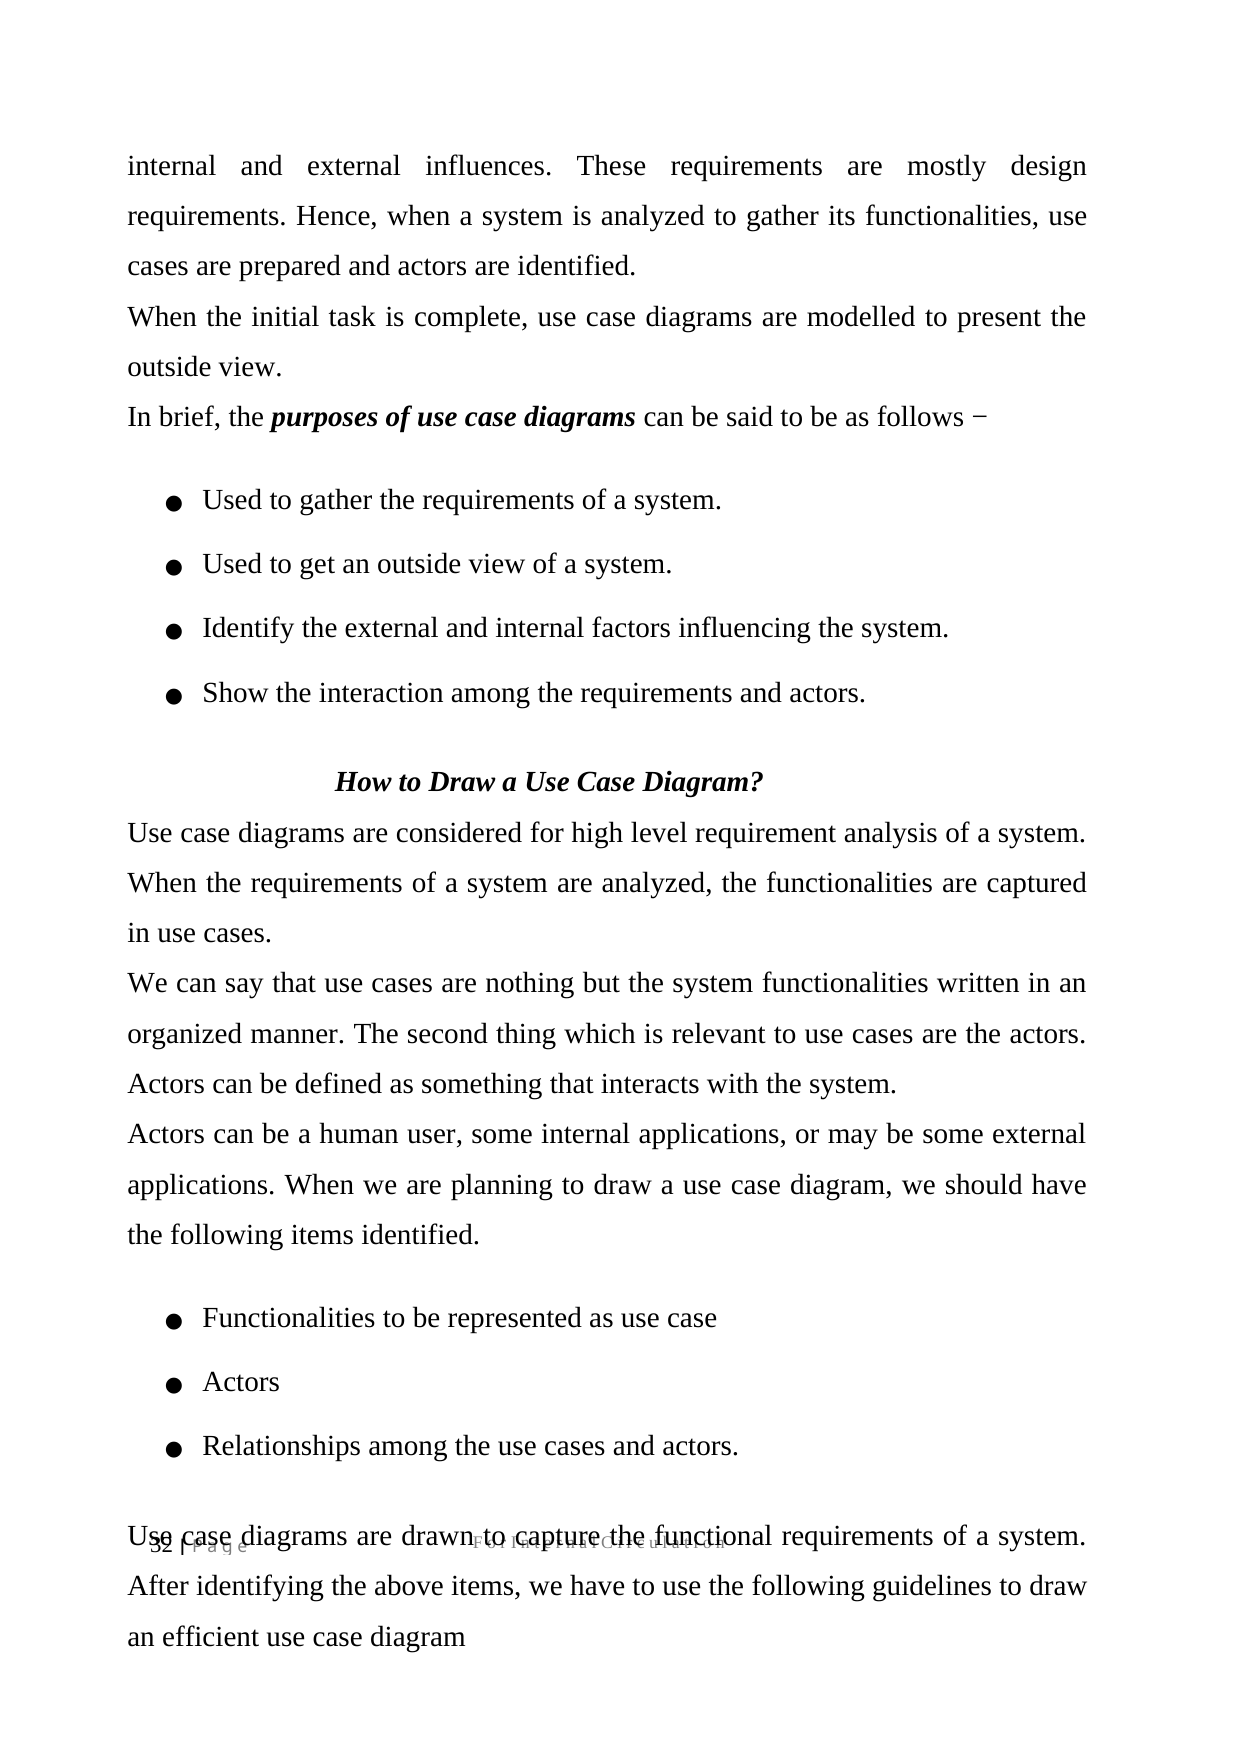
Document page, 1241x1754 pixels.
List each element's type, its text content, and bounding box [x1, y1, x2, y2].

text Use case diagrams are drawn to capture the functional requirements of a system. After identifying the above items, we have to use the following guidelines to draw an efficient use case diagram [127, 1518, 1088, 1652]
text When the initial task is complete, use case diagrams are modelled to present the outside view. [127, 299, 1088, 383]
list Show the interaction among the requirements and actors. [164, 671, 1088, 714]
list Used to gather the requirements of a system. [164, 479, 1088, 522]
subtitle How to Draw a Use Case Diagram? [334, 764, 1088, 798]
list Relationships among the use cases and actors. [164, 1425, 1088, 1467]
text Use case diagrams are considered for high level requirement analysis of a system. When the requirements of a system are analyzed, the functionalities are captured in use cases. [127, 815, 1088, 949]
text In brief, the purposes of use case diagrams can be said to be as follows − [127, 399, 1088, 433]
list Functionalities to be represented as use case [164, 1297, 1088, 1339]
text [127, 148, 1088, 282]
text We can say that use cases are nothing but the system functionalities written in an organized manner. The second thing which is relevant to use cases are the actors. Actors can be defined as something that interacts with the system. [127, 966, 1088, 1100]
list Used to get an outside view of a system. [164, 543, 1088, 586]
list Actors [164, 1361, 1088, 1403]
list Identify the external and internal factors influencing the system. [164, 607, 1088, 650]
text Actors can be a human user, some internal applications, or may be some external applications. When we are planning to draw a use case diagram, we should have the following items identified. [127, 1117, 1088, 1251]
